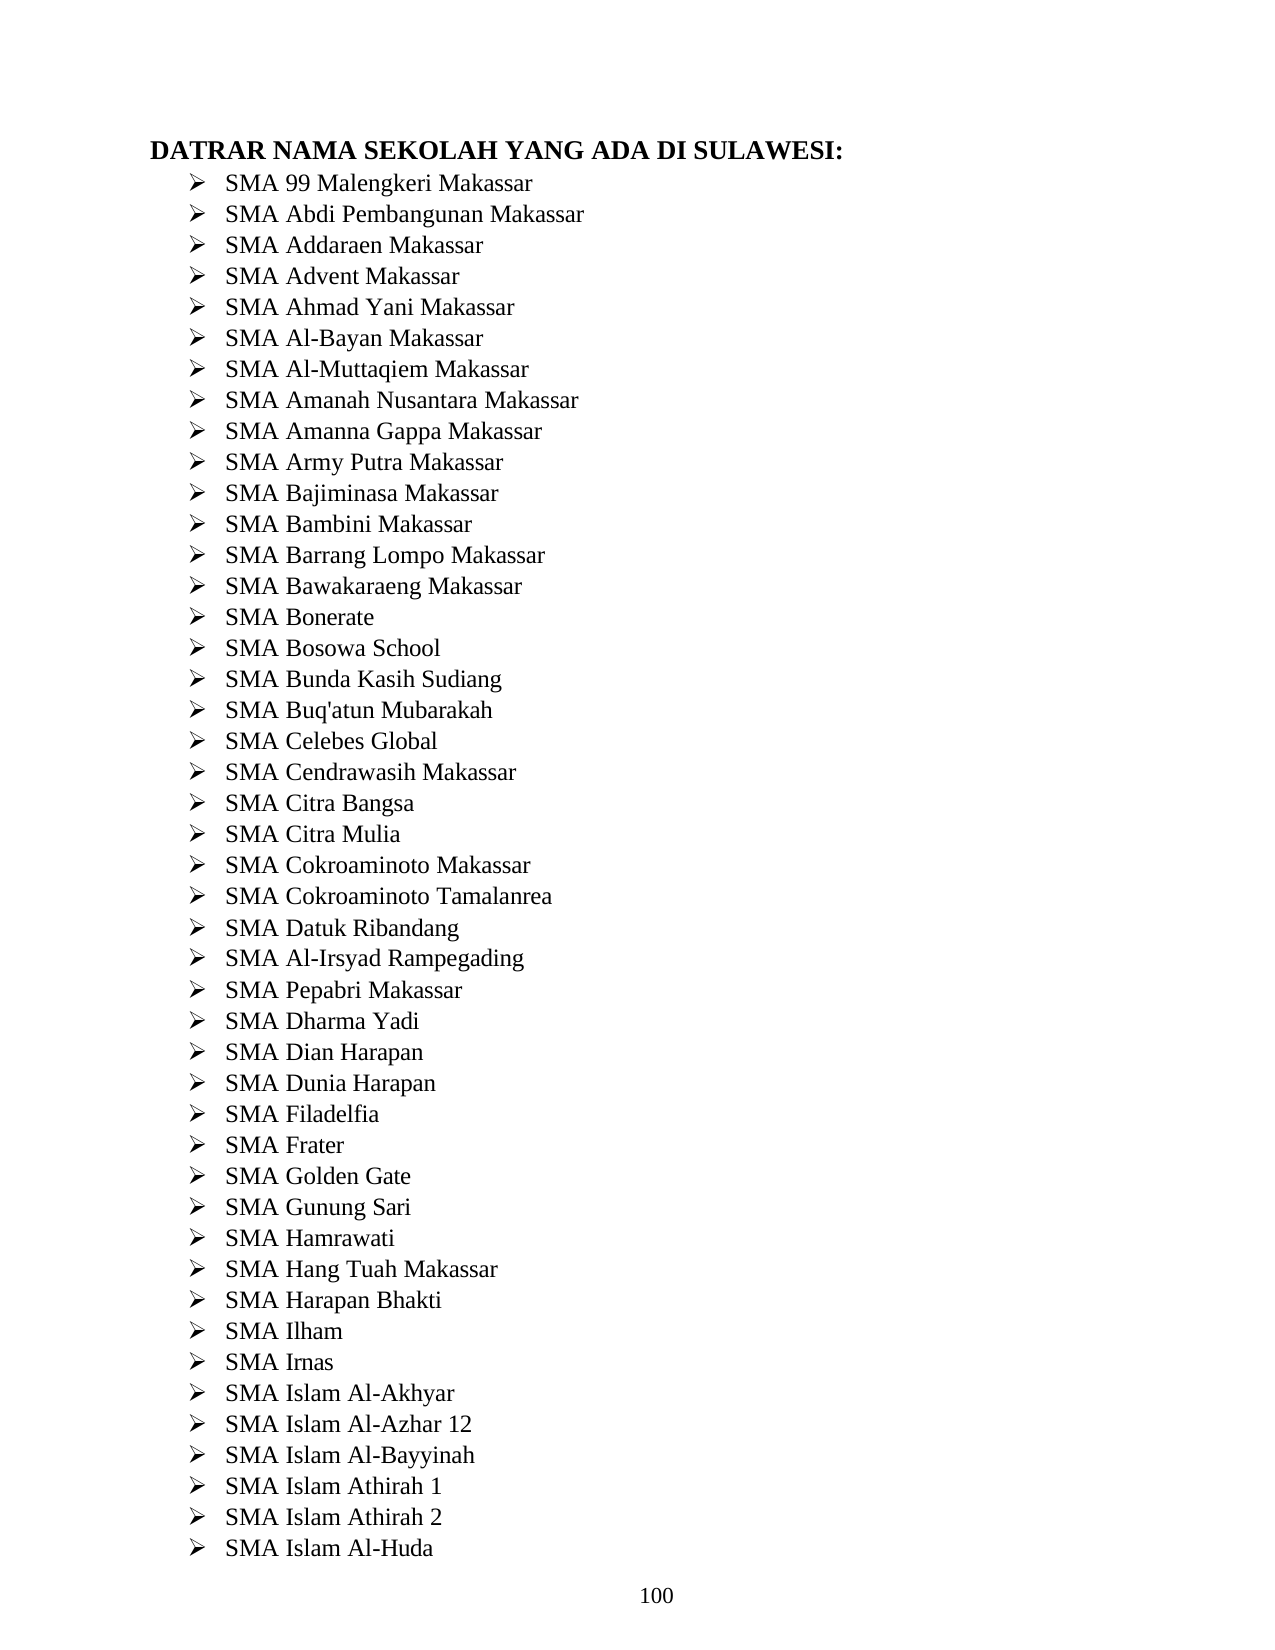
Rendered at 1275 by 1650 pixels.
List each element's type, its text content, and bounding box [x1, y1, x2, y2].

list SMA Dian Harapan [187, 1037, 1237, 1066]
list SMA Citra Mulia [187, 819, 1237, 848]
list SMA Islam Al-Akhyar [187, 1378, 1237, 1407]
list SMA Filadelfia [187, 1099, 1237, 1128]
list SMA Irnas [187, 1347, 1237, 1376]
list SMA Barrang Lompo Makassar [187, 540, 1237, 569]
list SMA Cokroaminoto Tamalanrea [187, 881, 1237, 910]
list SMA Abdi Pembangunan Makassar [187, 199, 1237, 227]
list SMA 99 Malengkeri Makassar [187, 168, 1237, 197]
subtitle DATRAR NAMA SEKOLAH YANG ADA DI SULAWESI: [150, 134, 1237, 165]
list SMA Golden Gate [187, 1161, 1237, 1189]
list SMA Al-Muttaqiem Makassar [187, 354, 1237, 383]
list SMA Bawakaraeng Makassar [187, 571, 1237, 600]
list SMA Gunung Sari [187, 1192, 1237, 1221]
list SMA Ahmad Yani Makassar [187, 292, 1237, 321]
list SMA Bonerate [187, 602, 1237, 631]
list SMA Al-Bayan Makassar [187, 323, 1237, 352]
list SMA Amanna Gappa Makassar [187, 416, 1237, 445]
list SMA Dharma Yadi [187, 1006, 1237, 1034]
list SMA Buq'atun Mubarakah [187, 696, 1237, 724]
list SMA Army Putra Makassar [187, 447, 1237, 476]
list SMA Frater [187, 1130, 1237, 1159]
list SMA Amanah Nusantara Makassar [187, 385, 1237, 414]
list SMA Bosowa School [187, 633, 1237, 662]
list SMA Hamrawati [187, 1223, 1237, 1252]
list SMA Celebes Global [187, 726, 1237, 755]
list SMA Islam Al-Azhar 12 [187, 1409, 1237, 1438]
list SMA Citra Bangsa [187, 788, 1237, 817]
list SMA Advent Makassar [187, 261, 1237, 289]
list SMA Dunia Harapan [187, 1068, 1237, 1097]
list SMA Bajiminasa Makassar [187, 478, 1237, 507]
list SMA Hang Tuah Makassar [187, 1254, 1237, 1283]
list SMA Bunda Kasih Sudiang [187, 664, 1237, 693]
list SMA Islam Al-Bayyinah [187, 1440, 1237, 1469]
list SMA Pepabri Makassar [187, 975, 1237, 1004]
list SMA Bambini Makassar [187, 509, 1237, 538]
list SMA Cendrawasih Makassar [187, 757, 1237, 786]
list SMA Al-Irsyad Rampegading [187, 943, 1237, 972]
list SMA Addaraen Makassar [187, 230, 1237, 259]
list SMA Islam Athirah 2 [187, 1502, 1237, 1531]
list SMA Islam Al-Huda [187, 1533, 1237, 1562]
list SMA Harapan Bhakti [187, 1285, 1237, 1314]
list SMA Islam Athirah 1 [187, 1471, 1237, 1500]
list SMA Datuk Ribandang [187, 913, 1237, 941]
list SMA Ilham [187, 1316, 1237, 1345]
list SMA Cokroaminoto Makassar [187, 851, 1237, 879]
